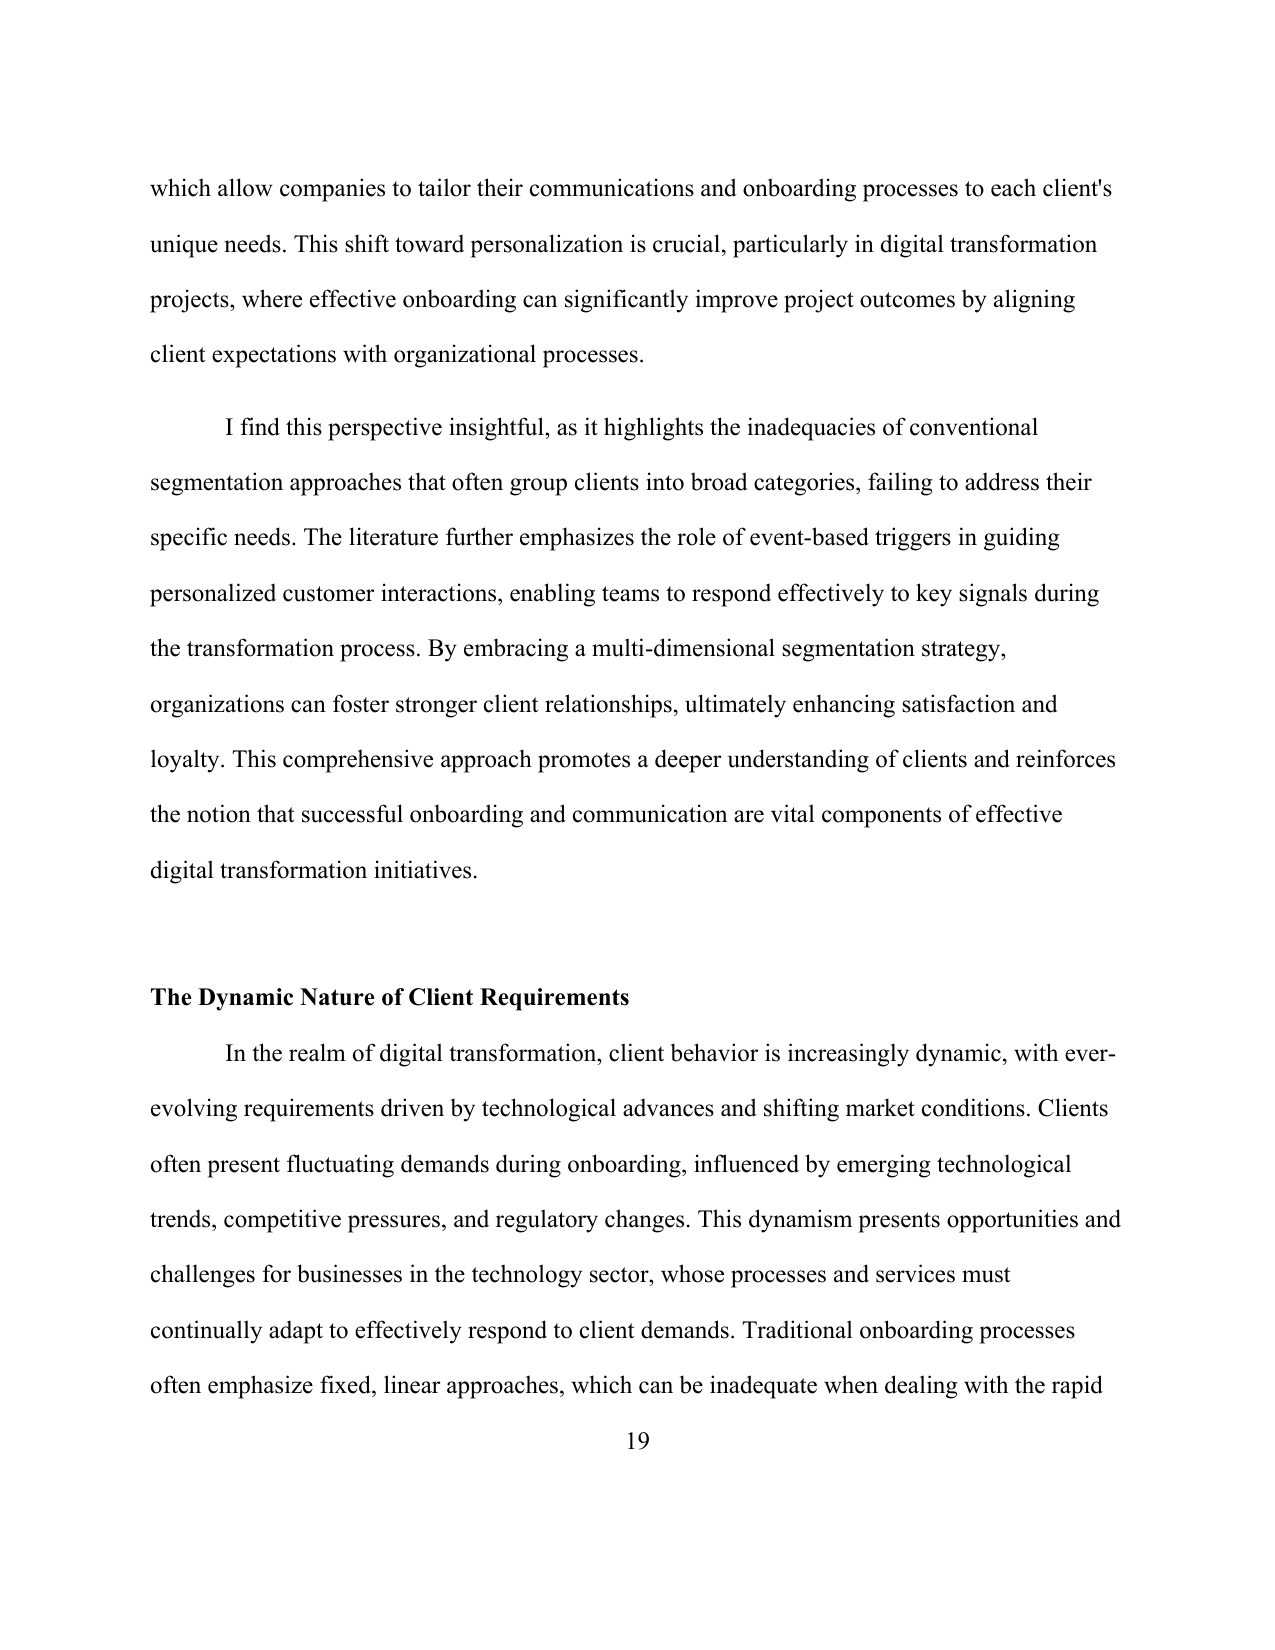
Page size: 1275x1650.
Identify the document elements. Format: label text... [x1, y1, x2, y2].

text The Dynamic Nature of Client Requirements [150, 983, 1125, 1011]
text I find this perspective insightful, as it highlights the inadequacies of conventional segmentation approaches that often group clients into broad categories, failing to address their specific needs. The literature further emphasizes the role of event-based triggers in guiding personalized customer interactions, enabling teams to respond effectively to key signals during the transformation process. By embracing a multi-dimensional segmentation strategy, organizations can foster stronger client relationships, ultimately enhancing satisfaction and loyalty. This comprehensive approach promotes a deeper understanding of clients and reinforces the notion that successful onboarding and communication are vital components of effective digital transformation initiatives. [150, 413, 1125, 884]
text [150, 1039, 1125, 1399]
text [150, 174, 1125, 368]
